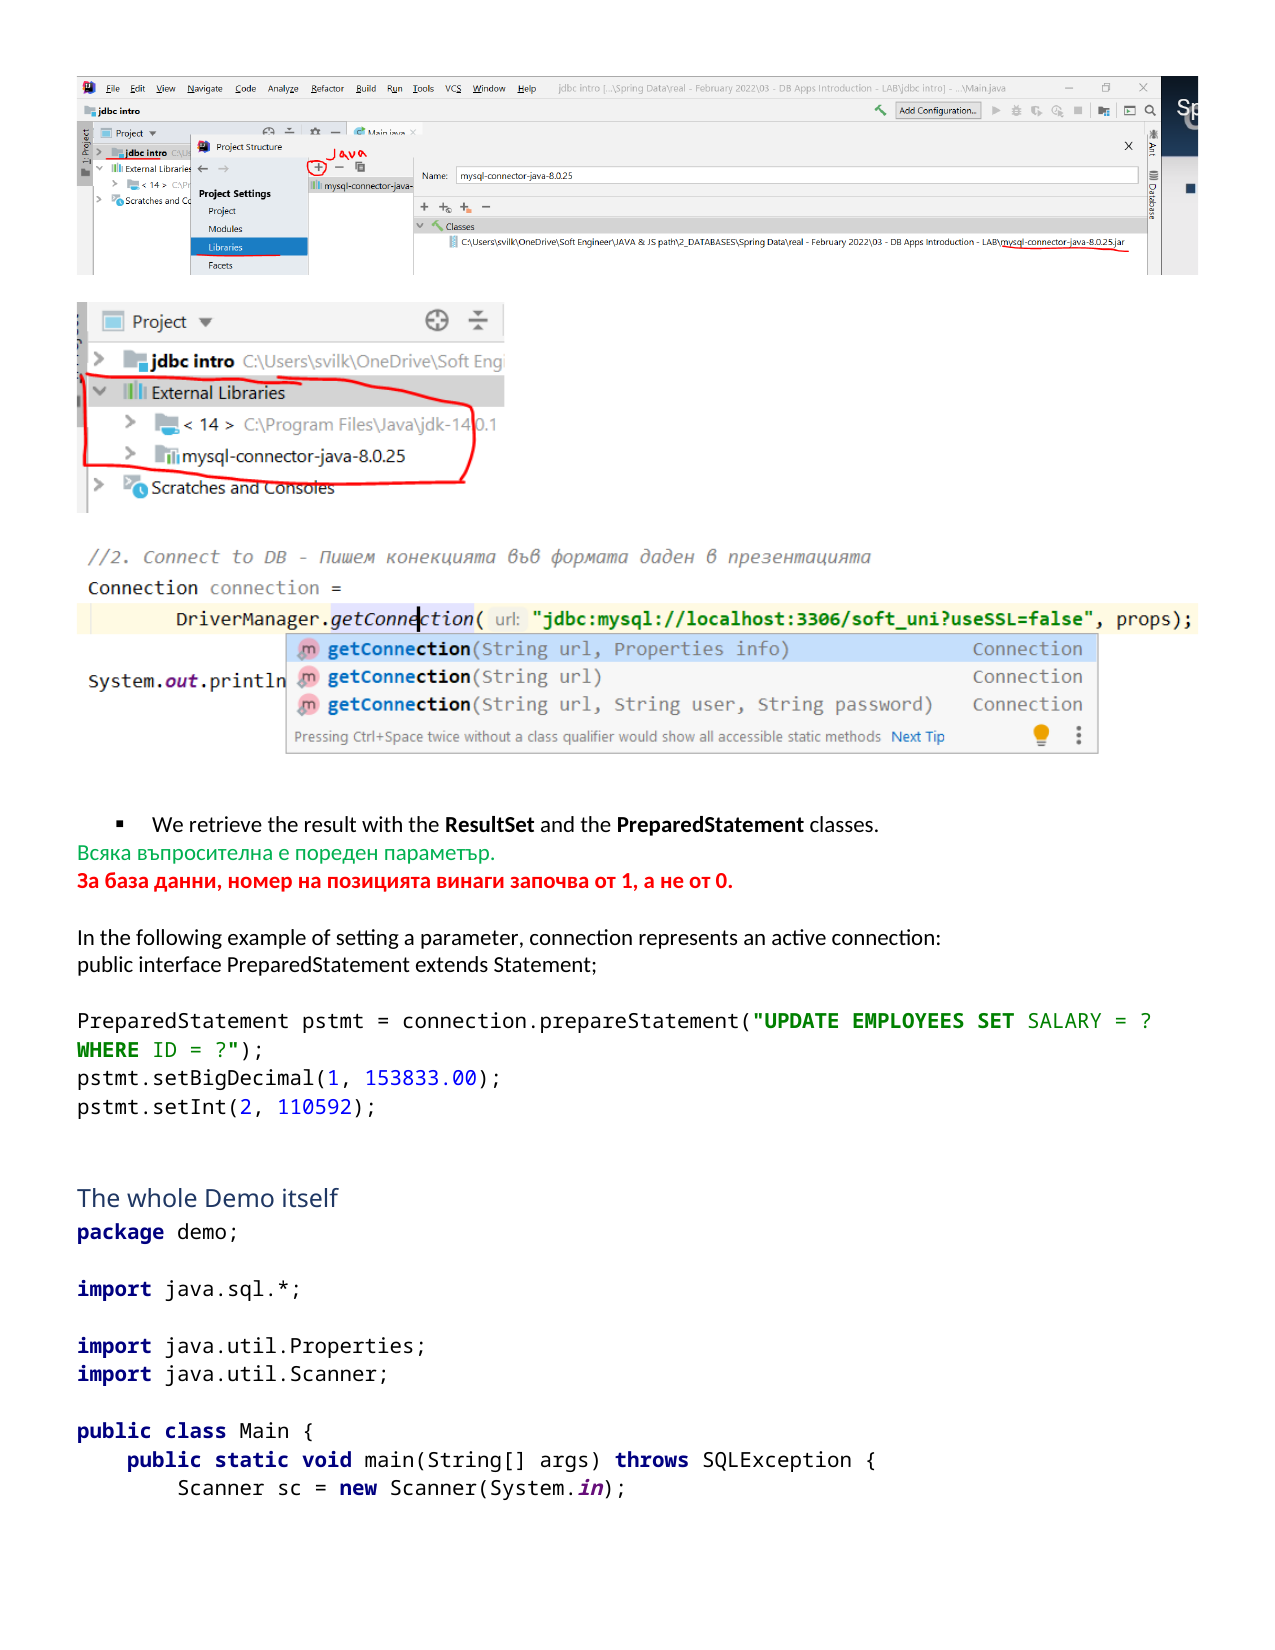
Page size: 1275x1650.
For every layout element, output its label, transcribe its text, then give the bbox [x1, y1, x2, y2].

picture [76, 76, 1199, 275]
text Всяка въпросителна е пореден параметър. [77, 838, 1198, 867]
picture [76, 302, 505, 513]
text In the following example of setting a parameter, connection represents an active connection: [77, 923, 1198, 951]
text За база данни, номер на позицията винаги започва от 1, а не от 0. [77, 867, 1198, 894]
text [77, 1217, 1198, 1502]
subtitle The whole Demo itself [77, 1181, 1198, 1215]
picture [76, 540, 1199, 755]
list We retrieve the result with the ResultSet and the PreparedStatement classes. [114, 811, 1198, 838]
text PreparedStatement pstmt = connection.prepareStatement("UPDATE EMPLOYEES SET SALARY = ? WHERE ID = ?"); pstmt.setBigDecimal(1, 153833.00); pstmt.setInt(2, 110592); [77, 1007, 1198, 1120]
text public interface PreparedStatement extends Statement; [77, 951, 1198, 979]
